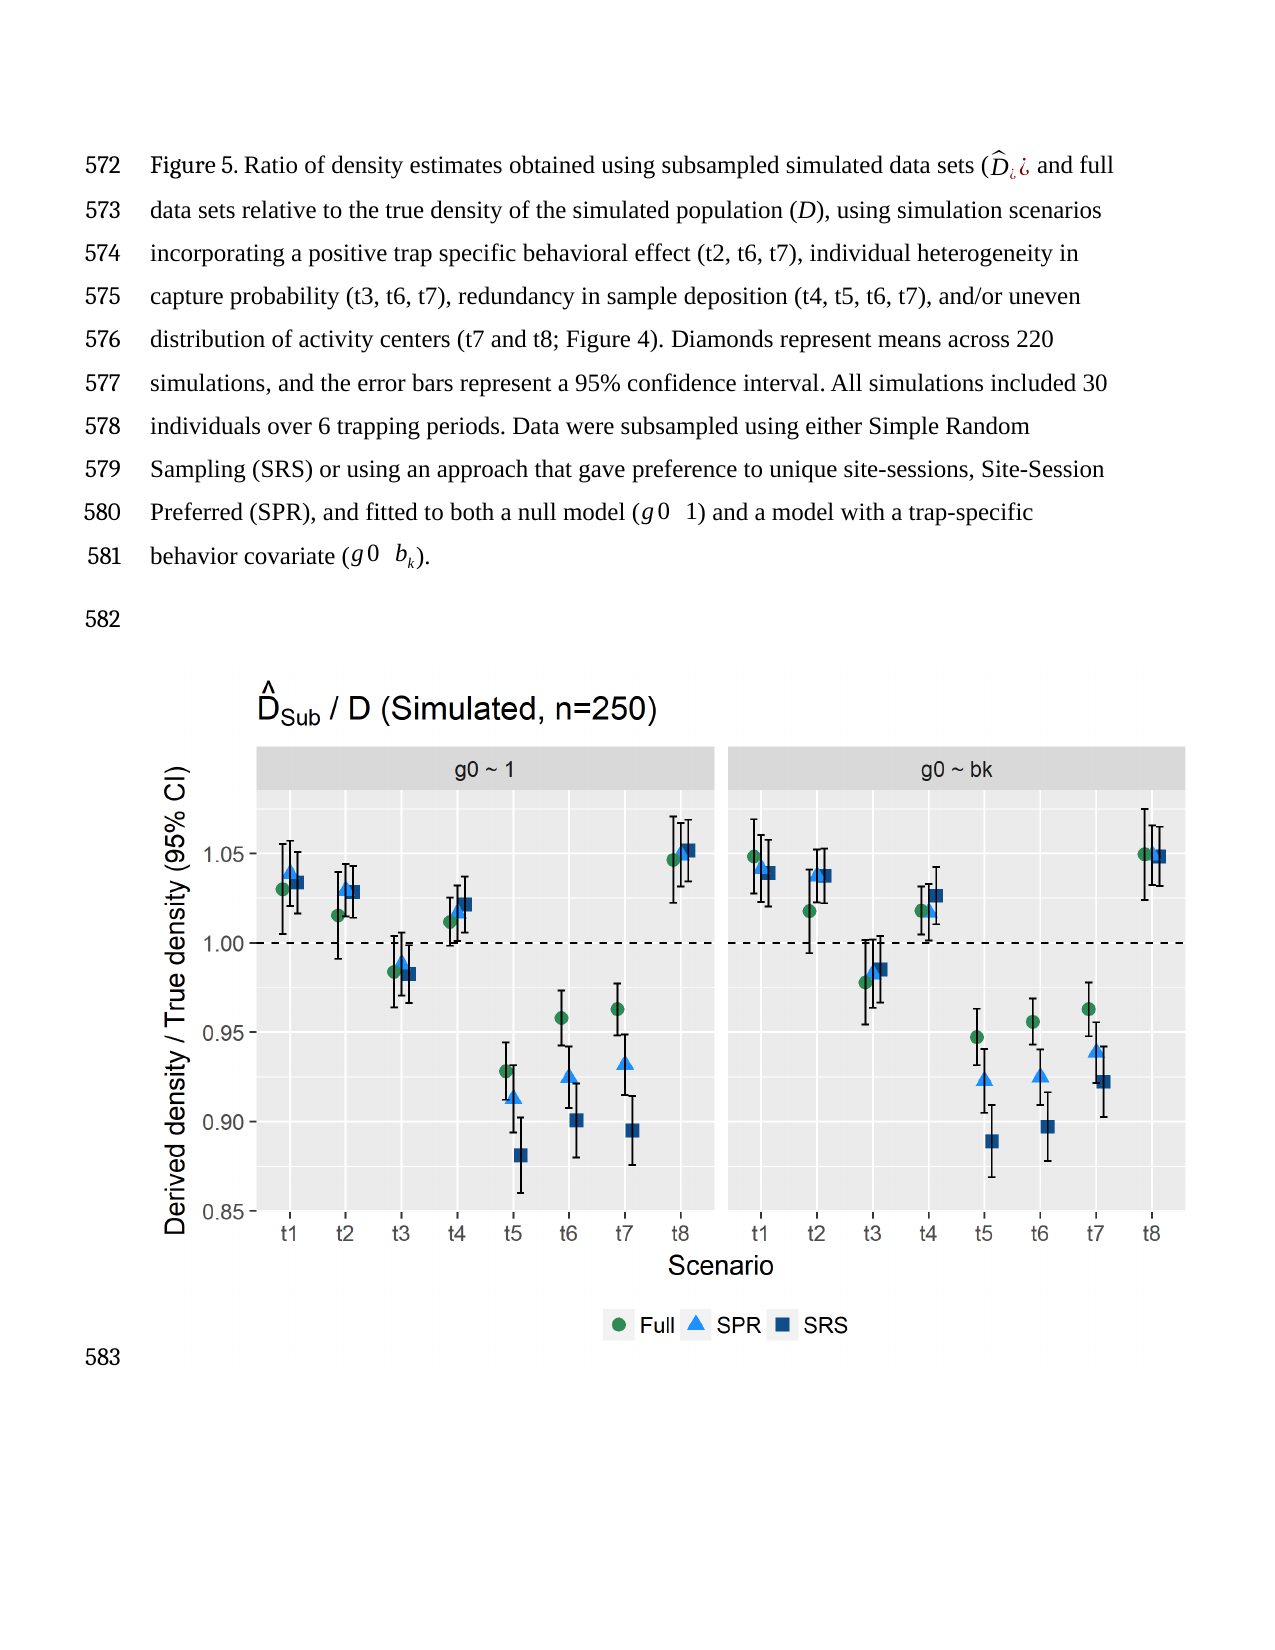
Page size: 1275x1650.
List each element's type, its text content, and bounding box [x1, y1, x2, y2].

picture [150, 666, 1199, 1366]
text Figure 5. Ratio of density estimates obtained using subsampled simulated data sets ( and full data sets relative to the true density of the simulated population (D), using simulation scenarios incorporating a positive trap specific behavioral effect (t2, t6, t7), individual heterogeneity in capture probability (t3, t6, t7), redundancy in sample deposition (t4, t5, t6, t7), and/or uneven distribution of activity centers (t7 and t8; Figure 4). Diamonds represent means across 220 simulations, and the error bars represent a 95% confidence interval. All simulations included 30 individuals over 6 trapping periods. Data were subsampled using either Simple Random Sampling (SRS) or using an approach that gave preference to unique site-sessions, Site-Session Preferred (SPR), and fitted to both a null model () and a model with a trap-specific behavior covariate (). [150, 150, 1125, 571]
